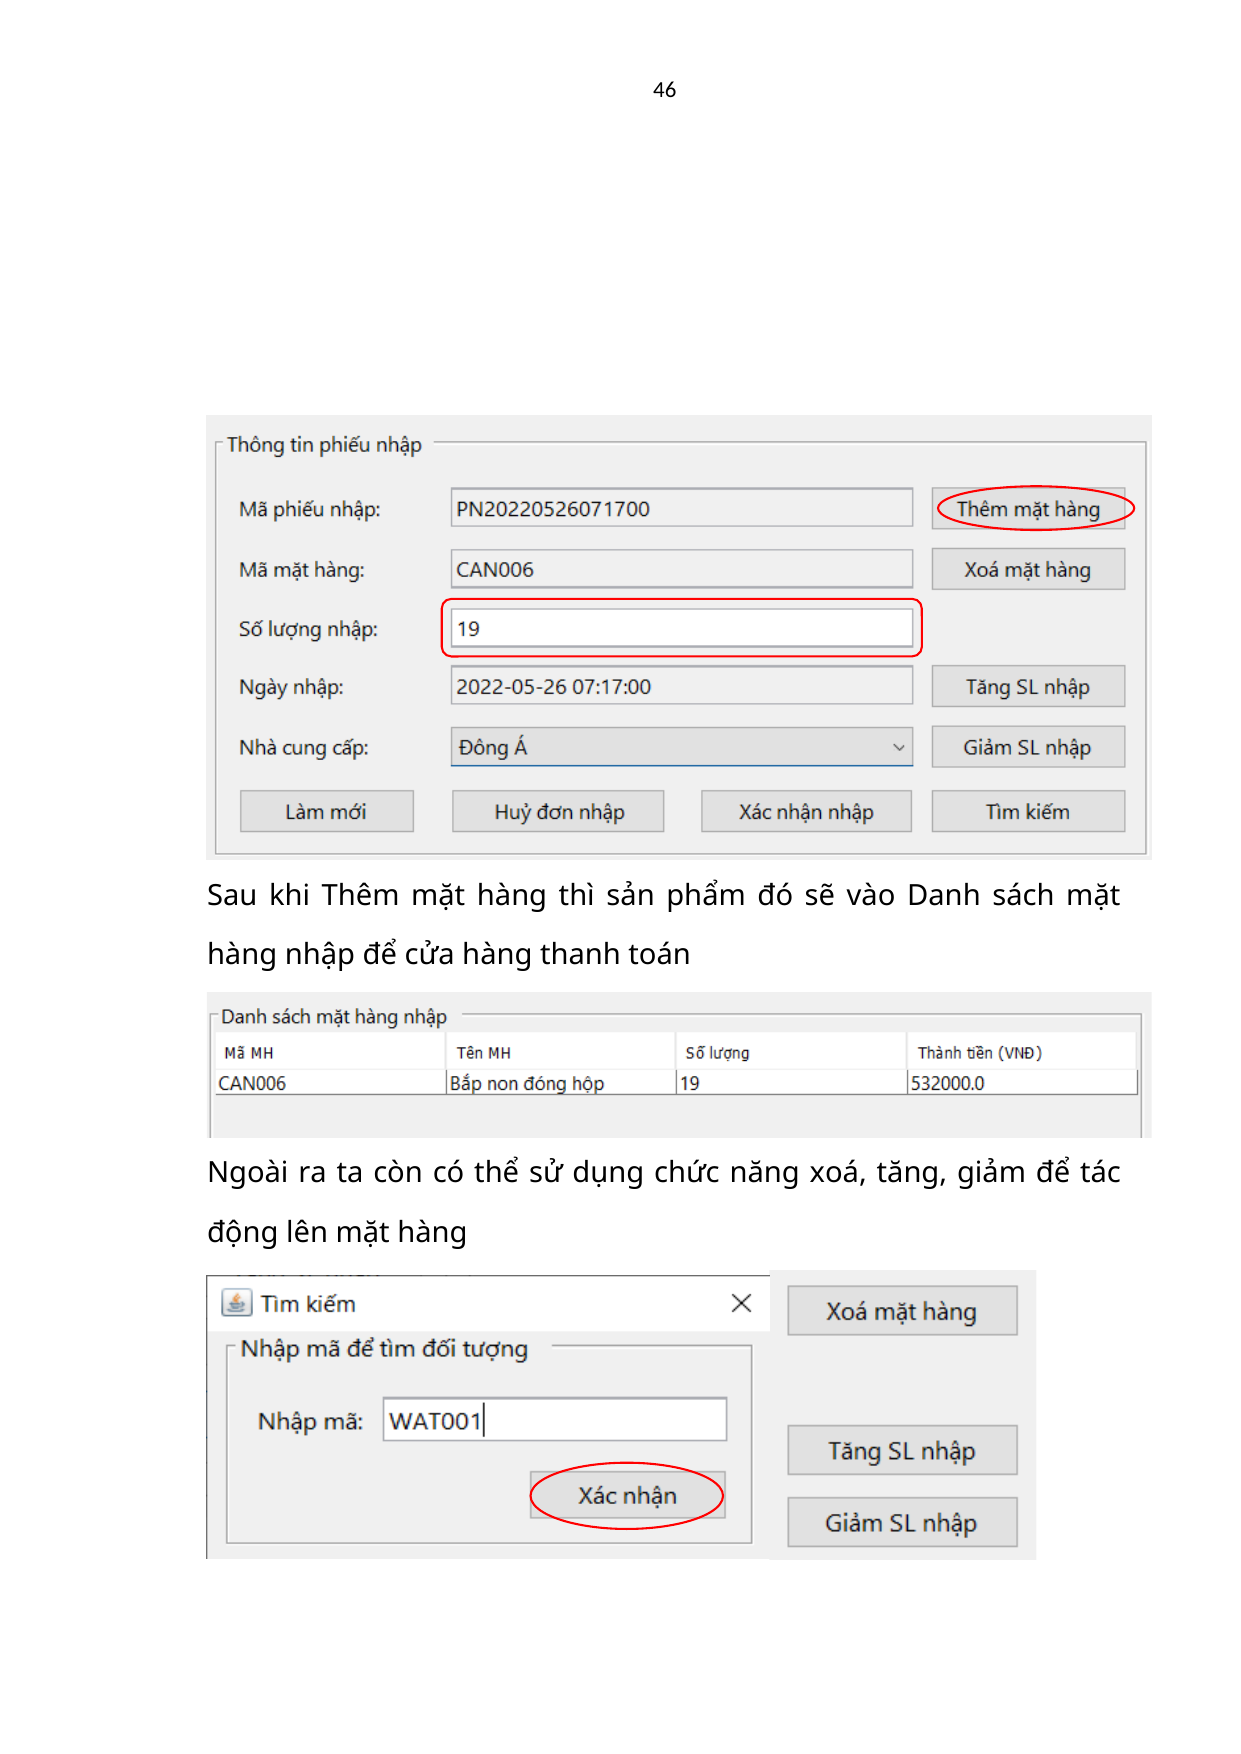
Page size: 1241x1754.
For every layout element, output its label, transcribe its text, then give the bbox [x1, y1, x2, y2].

text Sau khi Thêm mặt hàng thì sản phẩm đó sẽ vào Danh sách mặt hàng nhập để cửa hàng thanh toán [207, 874, 1122, 973]
picture [206, 415, 1152, 860]
picture [206, 1270, 1037, 1560]
text Ngoài ra ta còn có thể sử dụng chức năng xoá, tăng, giảm để tác động lên mặt hàng [207, 1152, 1122, 1251]
picture [206, 992, 1152, 1138]
